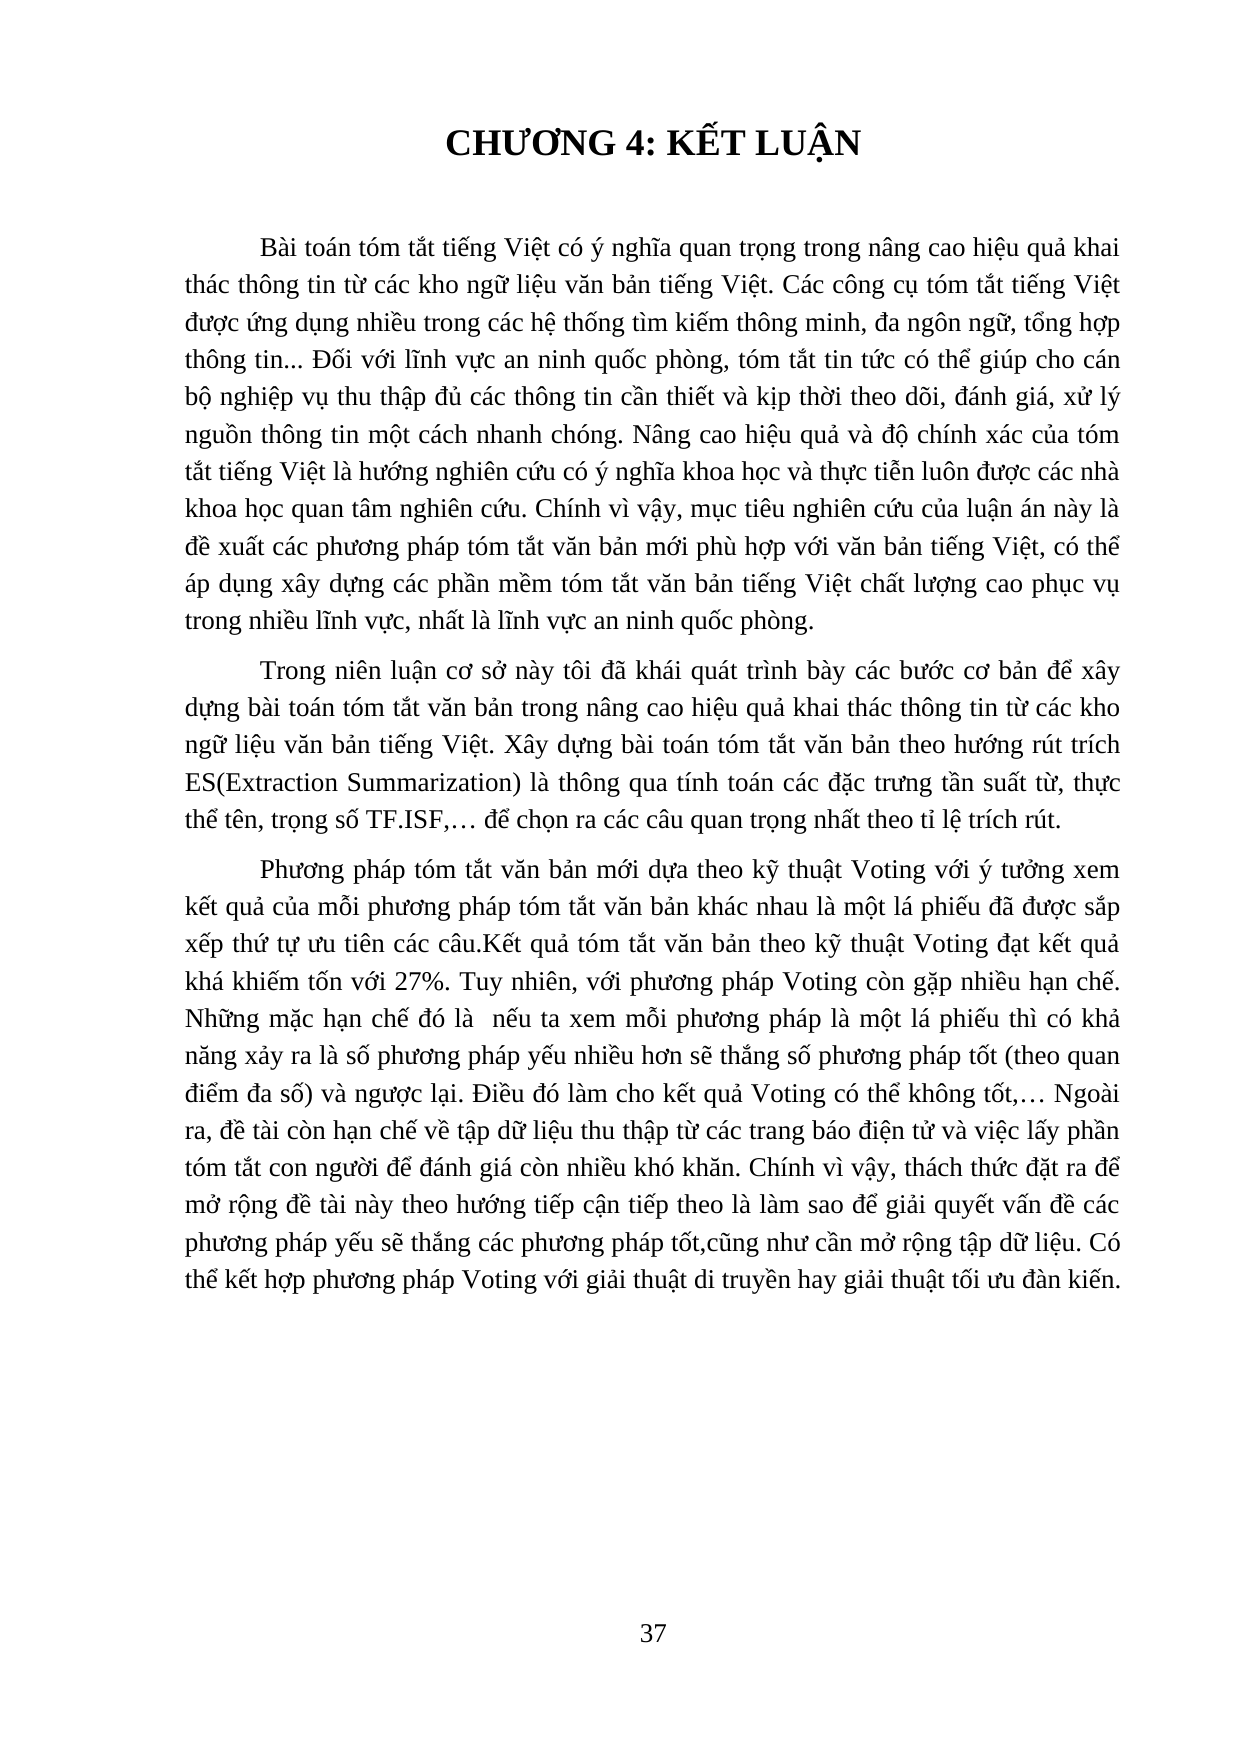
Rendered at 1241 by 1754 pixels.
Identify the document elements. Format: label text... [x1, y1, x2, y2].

text Phương pháp tóm tắt văn bản mới dựa theo kỹ thuật Voting với ý tưởng xem kết quả của mỗi phương pháp tóm tắt văn bản khác nhau là một lá phiếu đã được sắp xếp thứ tự ưu tiên các câu.Kết quả tóm tắt văn bản theo kỹ thuật Voting đạt kết quả khá khiếm tốn với 27%. Tuy nhiên, với phương pháp Voting còn gặp nhiều hạn chế. Những mặc hạn chế đó là nếu ta xem mỗi phương pháp là một lá phiếu thì có khả năng xảy ra là số phương pháp yếu nhiều hơn sẽ thắng số phương pháp tốt (theo quan điểm đa số) và ngược lại. Điều đó làm cho kết quả Voting có thể không tốt,… Ngoài ra, đề tài còn hạn chế về tập dữ liệu thu thập từ các trang báo điện tử và việc lấy phần tóm tắt con người để đánh giá còn nhiều khó khăn. Chính vì vậy, thách thức đặt ra để mở rộng đề tài này theo hướng tiếp cận tiếp theo là làm sao để giải quyết vấn đề các phương pháp yếu sẽ thắng các phương pháp tốt,cũng như cần mở rộng tập dữ liệu. Có thể kết hợp phương pháp Voting với giải thuật di truyền hay giải thuật tối ưu đàn kiến. [184, 853, 1122, 1294]
text Bài toán tóm tắt tiếng Việt có ý nghĩa quan trọng trong nâng cao hiệu quả khai thác thông tin từ các kho ngữ liệu văn bản tiếng Việt. Các công cụ tóm tắt tiếng Việt được ứng dụng nhiều trong các hệ thống tìm kiếm thông minh, đa ngôn ngữ, tổng hợp thông tin... Đối với lĩnh vực an ninh quốc phòng, tóm tắt tin tức có thể giúp cho cán bộ nghiệp vụ thu thập đủ các thông tin cần thiết và kịp thời theo dõi, đánh giá, xử lý nguồn thông tin một cách nhanh chóng. Nâng cao hiệu quả và độ chính xác của tóm tắt tiếng Việt là hướng nghiên cứu có ý nghĩa khoa học và thực tiễn luôn được các nhà khoa học quan tâm nghiên cứu. Chính vì vậy, mục tiêu nghiên cứu của luận án này là đề xuất các phương pháp tóm tắt văn bản mới phù hợp với văn bản tiếng Việt, có thể áp dụng xây dựng các phần mềm tóm tắt văn bản tiếng Việt chất lượng cao phục vụ trong nhiều lĩnh vực, nhất là lĩnh vực an ninh quốc phòng. [184, 231, 1122, 635]
subtitle CHƯƠNG 4: KẾT LUẬN [184, 120, 1122, 163]
text Trong niên luận cơ sở này tôi đã khái quát trình bày các bước cơ bản để xây dựng bài toán tóm tắt văn bản trong nâng cao hiệu quả khai thác thông tin từ các kho ngữ liệu văn bản tiếng Việt. Xây dựng bài toán tóm tắt văn bản theo hướng rút trích ES(Extraction Summarization) là thông qua tính toán các đặc trưng tần suất từ, thực thể tên, trọng số TF.ISF,… để chọn ra các câu quan trọng nhất theo tỉ lệ trích rút. [184, 654, 1122, 834]
